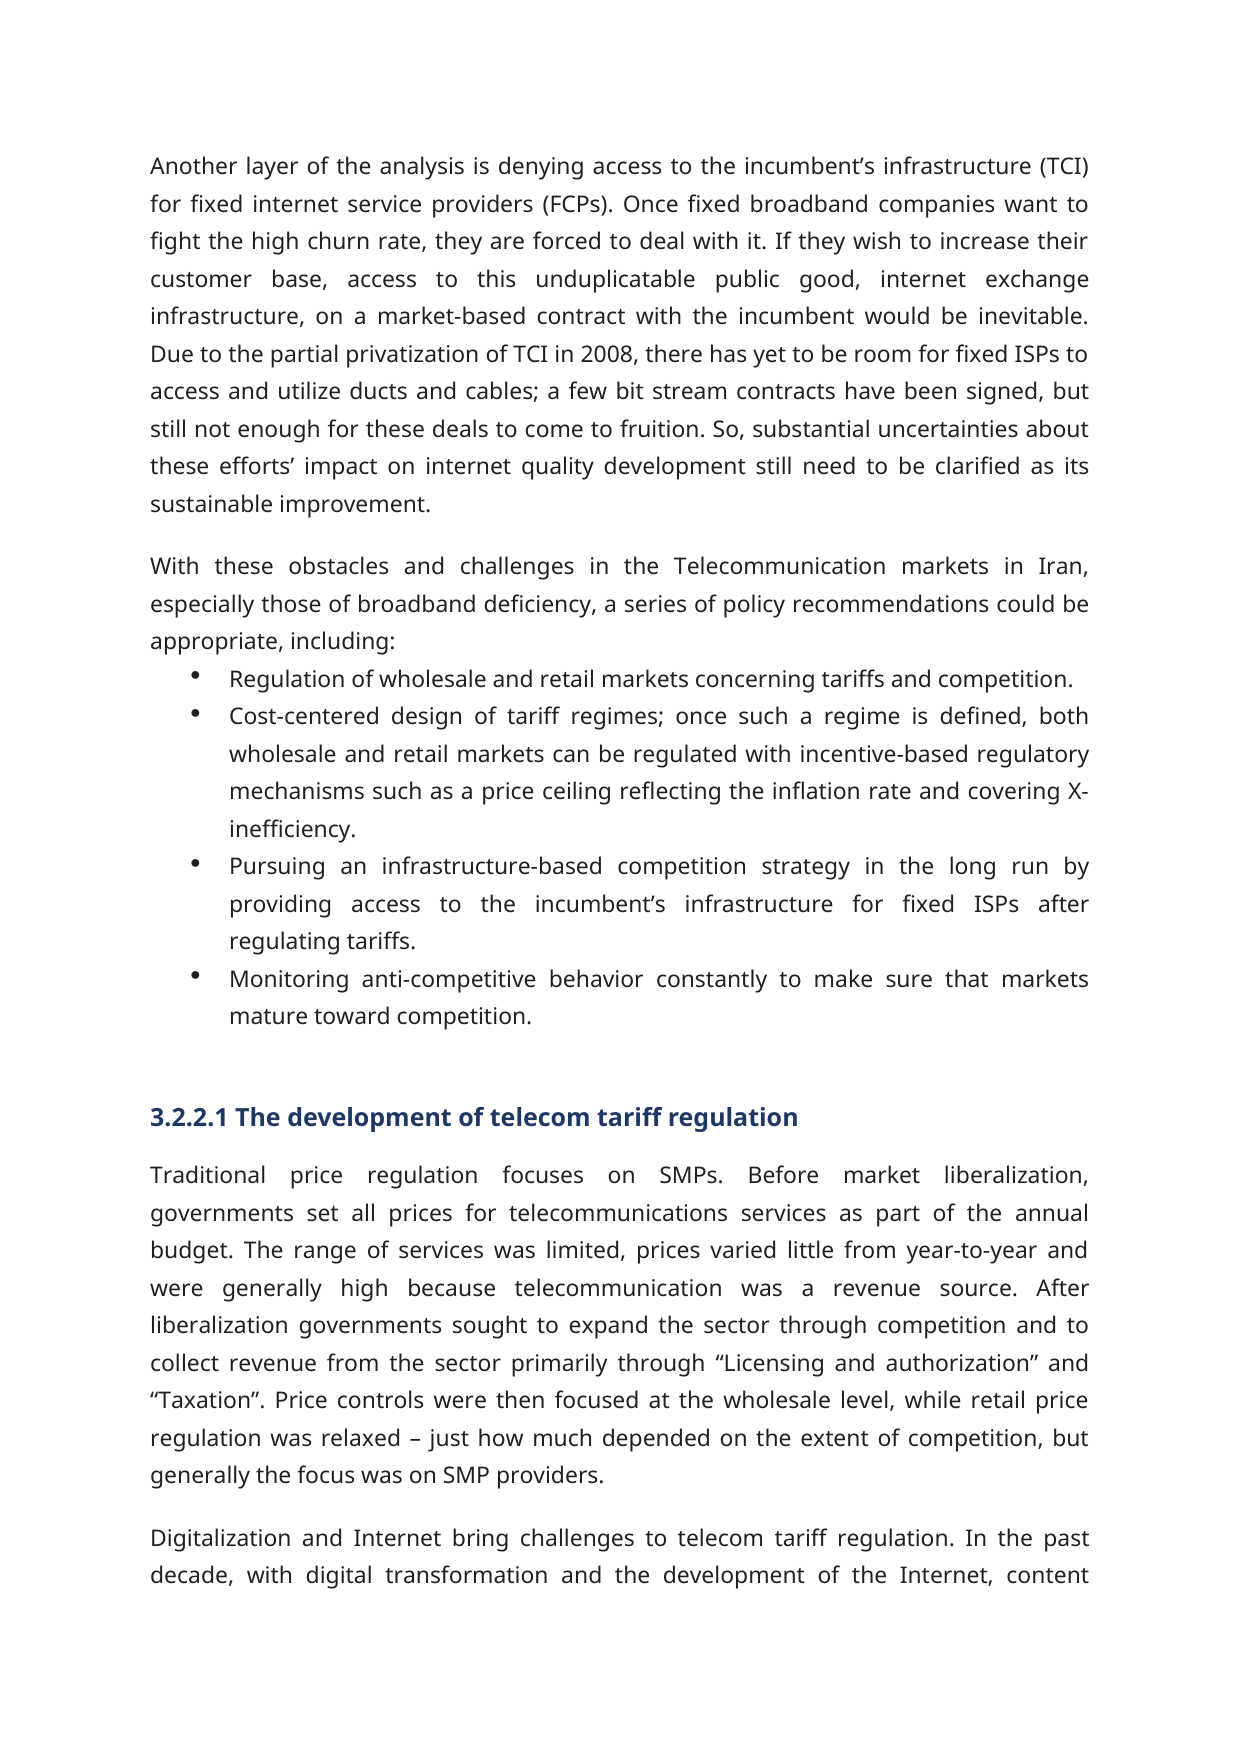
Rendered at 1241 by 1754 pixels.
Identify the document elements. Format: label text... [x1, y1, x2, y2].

text Monitoring anti-competitive behavior constantly to make sure that markets mature toward competition. [191, 962, 1090, 1031]
text Regulation of wholesale and retail markets concerning tariffs and competition. [191, 662, 1090, 694]
text Another layer of the analysis is denying access to the incumbent’s infrastructure (TCI) for fixed internet service providers (FCPs). Once fixed broadband companies want to fight the high churn rate, they are forced to deal with it. If they wish to increase their customer base, access to this unduplicatable public good, internet exchange infrastructure, on a market-based contract with the incumbent would be inevitable. Due to the partial privatization of TCI in 2008, there has yet to be room for fixed ISPs to access and utilize ducts and cables; a few bit stream contracts have been signed, but still not enough for these deals to come to fruition. So, substantial uncertainties about these efforts’ impact on internet quality development still need to be clarified as its sustainable improvement. [150, 150, 1090, 519]
text Cost-centered design of tariff regimes; once such a regime is defined, both wholesale and retail markets can be regulated with incentive-based regulatory mechanisms such as a price ceiling reflecting the inflation rate and covering X-inefficiency. [191, 700, 1090, 844]
text Traditional price regulation focuses on SMPs. Before market liberalization, governments set all prices for telecommunications services as part of the annual budget. The range of services was limited, prices varied little from year-to-year and were generally high because telecommunication was a revenue source. After liberalization governments sought to expand the sector through competition and to collect revenue from the sector primarily through “Licensing and authorization” and “Taxation”. Price controls were then focused at the wholesale level, while retail price regulation was relaxed – just how much depended on the extent of competition, but generally the focus was on SMP providers. [150, 1159, 1090, 1490]
text With these obstacles and challenges in the Telecommunication markets in Iran, especially those of broadband deficiency, a series of policy recommendations could be appropriate, including: [150, 550, 1090, 656]
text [150, 1522, 1090, 1590]
subtitle 3.2.2.1 The development of telecom tariff regulation [150, 1100, 1090, 1134]
text Pursuing an infrastructure-based competition strategy in the long run by providing access to the incumbent’s infrastructure for fixed ISPs after regulating tariffs. [191, 850, 1090, 956]
